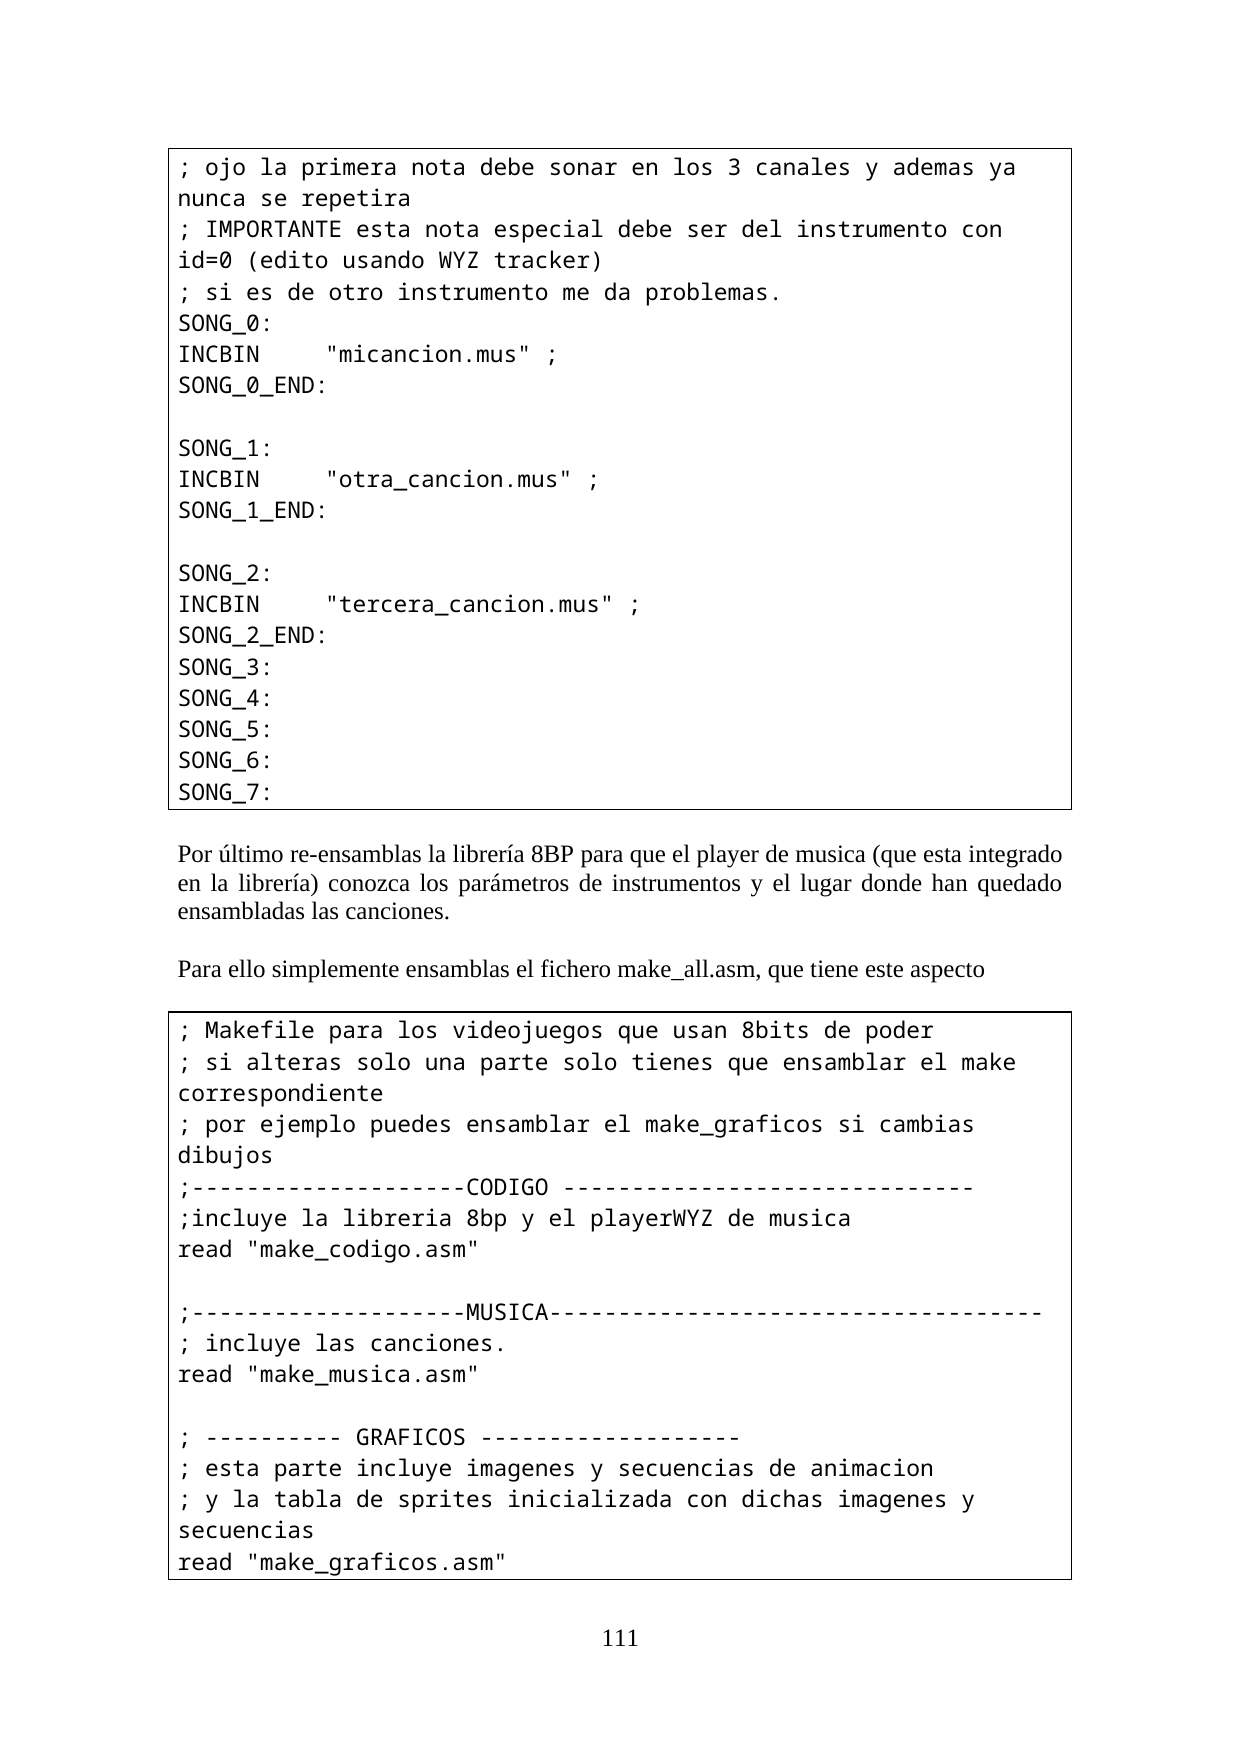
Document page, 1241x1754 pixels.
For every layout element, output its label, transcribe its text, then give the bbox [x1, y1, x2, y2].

text SONG_1: [177, 432, 1063, 463]
text ; por ejemplo puedes ensamblar el make_graficos si cambias dibujos [177, 1108, 1063, 1171]
text ; si alteras solo una parte solo tienes que ensamblar el make correspondiente [177, 1046, 1063, 1108]
text read "make_musica.asm" [177, 1358, 1063, 1389]
text ; y la tabla de sprites inicializada con dichas imagenes y secuencias [177, 1483, 1063, 1543]
text ; ojo la primera nota debe sonar en los 3 canales y ademas ya nunca se repetira [169, 149, 1071, 213]
text ; IMPORTANTE esta nota especial debe ser del instrumento con id=0 (edito usando WYZ tracker) [177, 213, 1063, 276]
text read "make_graficos.asm" [169, 1543, 1071, 1579]
text SONG_0: [177, 307, 1063, 338]
text ; esta parte incluye imagenes y secuencias de animacion [177, 1452, 1063, 1483]
text INCBIN "tercera_cancion.mus" ; [177, 588, 1063, 619]
text ;incluye la libreria 8bp y el playerWYZ de musica [177, 1202, 1063, 1233]
text ; Makefile para los videojuegos que usan 8bits de poder [169, 1013, 1071, 1046]
text ;--------------------CODIGO ------------------------------ [177, 1171, 1063, 1202]
text SONG_6: [177, 744, 1063, 773]
text ;--------------------MUSICA------------------------------------ [177, 1296, 1063, 1327]
text SONG_0_END: [177, 369, 1063, 401]
text SONG_5: [177, 713, 1063, 744]
text SONG_1_END: [177, 494, 1063, 526]
text INCBIN "otra_cancion.mus" ; [177, 463, 1063, 494]
text ; incluye las canciones. [177, 1327, 1063, 1358]
text SONG_4: [177, 682, 1063, 713]
text read "make_codigo.asm" [177, 1233, 1063, 1264]
text INCBIN "micancion.mus" ; [177, 338, 1063, 369]
text SONG_2_END: [177, 619, 1063, 651]
text Por último re-ensamblas la librería 8BP para que el player de musica (que esta integrado en la librería) conozca los parámetros de instrumentos y el lugar donde han quedado ensambladas las canciones. [177, 839, 1063, 925]
text SONG_3: [177, 651, 1063, 682]
text SONG_7: [169, 773, 1071, 809]
text SONG_2: [177, 557, 1063, 588]
text ; si es de otro instrumento me da problemas. [177, 276, 1063, 307]
text ; ---------- GRAFICOS ------------------- [177, 1421, 1063, 1452]
text Para ello simplemente ensamblas el fichero make_all.asm, que tiene este aspecto [177, 954, 1063, 983]
